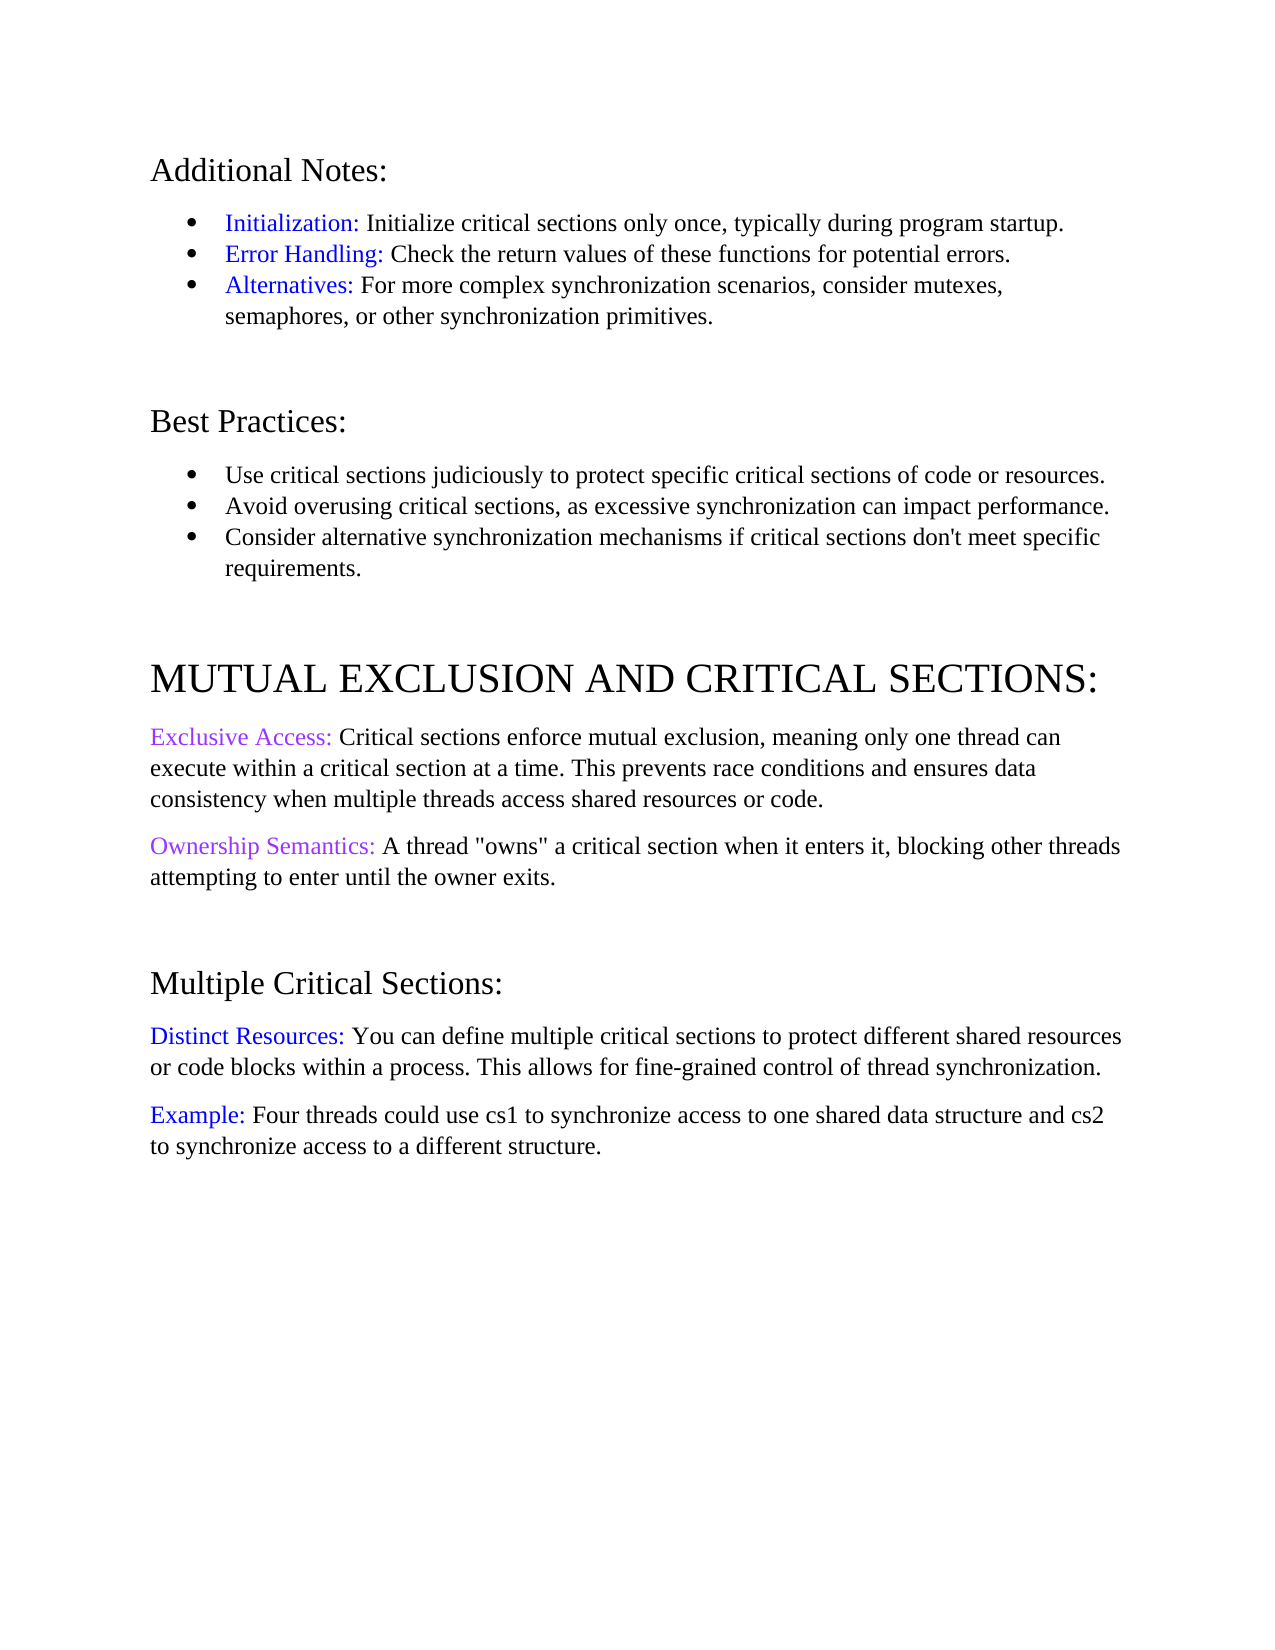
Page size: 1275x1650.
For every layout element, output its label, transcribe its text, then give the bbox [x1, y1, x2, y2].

text Example: Four threads could use cs1 to synchronize access to one shared data structure and cs2 to synchronize access to a different structure. [150, 1100, 1125, 1159]
text Additional Notes: [150, 150, 1125, 188]
list Avoid overusing critical sections, as excessive synchronization can impact performance. [187, 491, 1125, 519]
text Exclusive Access: Critical sections enforce mutual exclusion, meaning only one thread can execute within a critical section at a time. This prevents race conditions and ensures data consistency when multiple threads access shared resources or code. [150, 722, 1125, 812]
list Error Handling: Check the return values of these functions for potential errors. [187, 239, 1125, 268]
text Distinct Resources: You can define multiple critical sections to protect different shared resources or code blocks within a process. This allows for fine-grained control of thread synchronization. [150, 1021, 1125, 1081]
text Ownership Semantics: A thread "owns" a critical section when it enters it, blocking other threads attempting to enter until the owner exits. [150, 831, 1125, 891]
list Use critical sections judiciously to protect specific critical sections of code or resources. [187, 460, 1125, 488]
list Alternatives: For more complex synchronization scenarios, consider mutexes, semaphores, or other synchronization primitives. [187, 270, 1125, 330]
list Initialization: Initialize critical sections only once, typically during program startup. [187, 208, 1125, 237]
text MUTUAL EXCLUSION AND CRITICAL SECTIONS: [150, 653, 1125, 701]
list Consider alternative synchronization mechanisms if critical sections don't meet specific requirements. [187, 522, 1125, 582]
text Best Practices: [150, 402, 1125, 440]
text Multiple Critical Sections: [150, 963, 1125, 1001]
